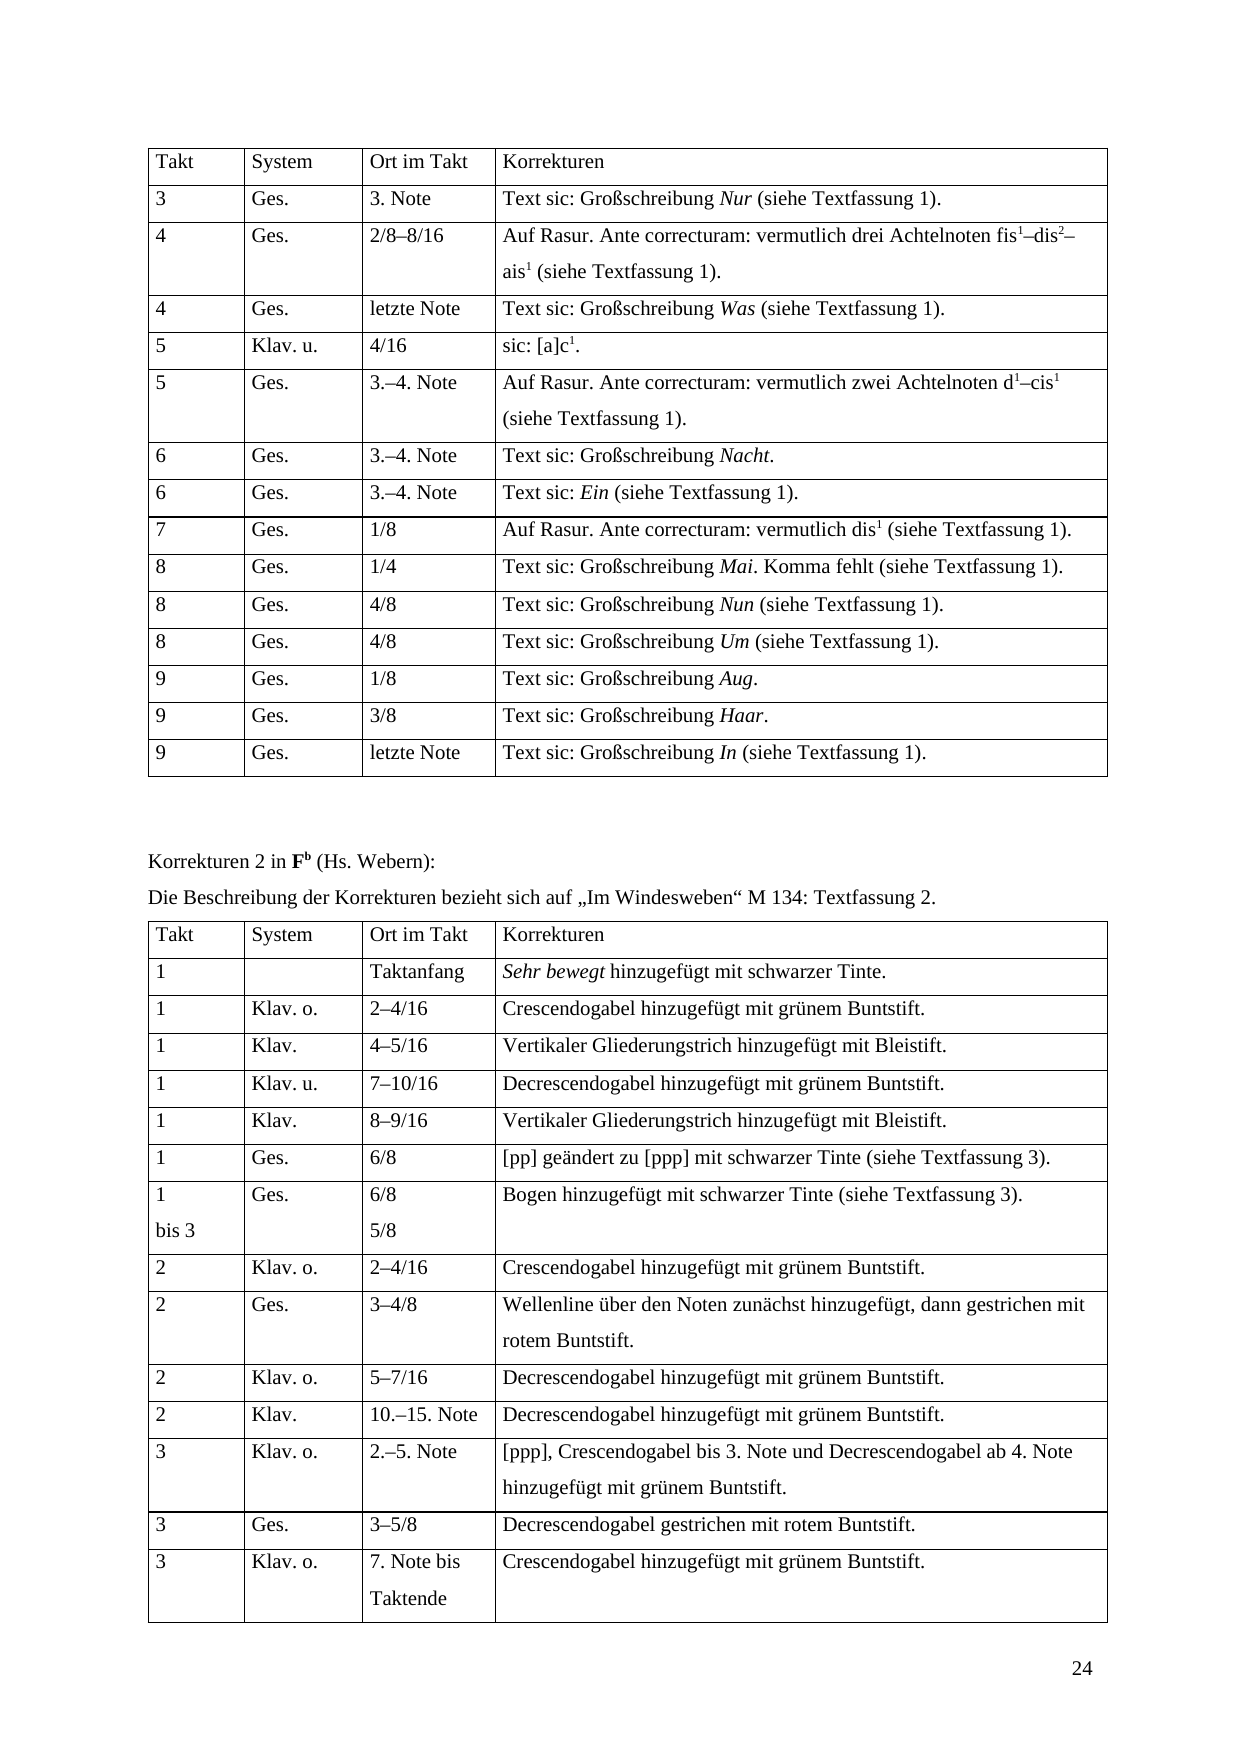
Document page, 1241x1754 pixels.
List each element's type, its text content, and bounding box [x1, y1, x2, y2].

table_cell Decrescendogabel hinzugefügt mit grünem Buntstift. [496, 1365, 1107, 1401]
table_cell Ges. [245, 555, 362, 591]
table_cell 10.–15. Note [363, 1402, 495, 1438]
table_header System [245, 149, 362, 185]
table_cell 3.–4. Note [363, 443, 495, 479]
table_cell Ges. [245, 1292, 362, 1364]
table_cell 4/16 [363, 333, 495, 369]
table_cell Taktanfang [363, 959, 495, 995]
table_cell 2/8–8/16 [363, 223, 495, 295]
table_cell Text sic: Großschreibung Nur (siehe Textfassung 1). [496, 186, 1107, 222]
table_cell Text sic: Großschreibung Haar. [496, 703, 1107, 739]
text Korrekturen 2 in Fb (Hs. Webern): [148, 849, 1093, 873]
text Die Beschreibung der Korrekturen bezieht sich auf „Im Windesweben“ M 134: Textfassung 2. [148, 885, 1093, 909]
table_cell Klav. o. [245, 1255, 362, 1291]
table_cell 3.–4. Note [363, 370, 495, 442]
table_cell 2 [149, 1292, 244, 1364]
table_cell 8–9/16 [363, 1108, 495, 1144]
table_cell Ges. [245, 186, 362, 222]
table_header Korrekturen [496, 149, 1107, 185]
table_cell 3 [149, 1550, 244, 1622]
table_cell 2 [149, 1255, 244, 1291]
table_cell 5 [149, 370, 244, 442]
table_cell 2–4/16 [363, 1255, 495, 1291]
table_cell 9 [149, 666, 244, 702]
table_header Takt [149, 922, 244, 958]
table_cell Text sic: Großschreibung Nacht. [496, 443, 1107, 479]
table_header Ort im Takt [363, 149, 495, 185]
table_cell Klav. o. [245, 1439, 362, 1511]
table_cell 1 [149, 1145, 244, 1181]
table_cell 2–4/16 [363, 996, 495, 1032]
table_cell 3 [149, 1439, 244, 1511]
table_cell Ges. [245, 296, 362, 332]
table_cell Ges. [245, 629, 362, 665]
table_cell Ges. [245, 592, 362, 628]
table_cell 2.–5. Note [363, 1439, 495, 1511]
table_cell Text sic: Großschreibung Um (siehe Textfassung 1). [496, 629, 1107, 665]
table_cell 8 [149, 555, 244, 591]
table_cell Text sic: Großschreibung In (siehe Textfassung 1). [496, 740, 1107, 776]
table_cell Klav. [245, 1402, 362, 1438]
table_cell Ges. [245, 480, 362, 516]
table_cell Text sic: Großschreibung Aug. [496, 666, 1107, 702]
table_cell 3 [149, 186, 244, 222]
table_cell 9 [149, 740, 244, 776]
table_cell Ges. [245, 370, 362, 442]
table_cell 1 [149, 1034, 244, 1069]
table_header Ort im Takt [363, 922, 495, 958]
table_cell Bogen hinzugefügt mit schwarzer Tinte (siehe Textfassung 3). [496, 1182, 1107, 1254]
table_cell 1 [149, 1108, 244, 1144]
table_cell Klav. [245, 1034, 362, 1069]
table_cell 2 [149, 1402, 244, 1438]
table_cell Vertikaler Gliederungstrich hinzugefügt mit Bleistift. [496, 1108, 1107, 1144]
table_cell Ges. [245, 703, 362, 739]
table_cell 3 [149, 1513, 244, 1548]
table_cell 6/8 5/8 [363, 1182, 495, 1254]
table_cell Decrescendogabel gestrichen mit rotem Buntstift. [496, 1513, 1107, 1548]
table_cell 4–5/16 [363, 1034, 495, 1069]
table_cell 3/8 [363, 703, 495, 739]
table_cell Ges. [245, 518, 362, 553]
table_cell Ges. [245, 1513, 362, 1548]
table_cell [ppp], Crescendogabel bis 3. Note und Decrescendogabel ab 4. Note hinzugefügt mit grünem Buntstift. [496, 1439, 1107, 1511]
table_cell Ges. [245, 1145, 362, 1181]
table_cell [245, 959, 362, 995]
table_cell Auf Rasur. Ante correcturam: vermutlich drei Achtelnoten fis1–dis2–ais1 (siehe Textfassung 1). [496, 223, 1107, 295]
table_cell Text sic: Großschreibung Was (siehe Textfassung 1). [496, 296, 1107, 332]
table_cell 6/8 [363, 1145, 495, 1181]
table_cell Crescendogabel hinzugefügt mit grünem Buntstift. [496, 996, 1107, 1032]
table_cell Wellenline über den Noten zunächst hinzugefügt, dann gestrichen mit rotem Buntstift. [496, 1292, 1107, 1364]
table_cell 3–4/8 [363, 1292, 495, 1364]
table_cell 8 [149, 592, 244, 628]
table_cell 7 [149, 518, 244, 553]
table_cell 9 [149, 703, 244, 739]
table_cell 1 [149, 1071, 244, 1107]
table_cell 5 [149, 333, 244, 369]
table_cell 1 bis 3 [149, 1182, 244, 1254]
table_cell 3. Note [363, 186, 495, 222]
table_cell Ges. [245, 223, 362, 295]
table_cell Ges. [245, 666, 362, 702]
table_cell 1/4 [363, 555, 495, 591]
table_cell 1 [149, 996, 244, 1032]
table_cell 5–7/16 [363, 1365, 495, 1401]
table_cell 1 [149, 959, 244, 995]
table_cell 4 [149, 223, 244, 295]
table_cell sic: [a]c1. [496, 333, 1107, 369]
table_cell Vertikaler Gliederungstrich hinzugefügt mit Bleistift. [496, 1034, 1107, 1069]
table_cell Sehr bewegt hinzugefügt mit schwarzer Tinte. [496, 959, 1107, 995]
table_cell Klav. o. [245, 996, 362, 1032]
table_cell letzte Note [363, 296, 495, 332]
table_cell Ges. [245, 443, 362, 479]
table_cell 6 [149, 480, 244, 516]
table_cell Decrescendogabel hinzugefügt mit grünem Buntstift. [496, 1402, 1107, 1438]
table_cell 8 [149, 629, 244, 665]
table_cell Klav. u. [245, 333, 362, 369]
table_cell Klav. [245, 1108, 362, 1144]
table_cell 7. Note bis Taktende [363, 1550, 495, 1622]
table_cell Decrescendogabel hinzugefügt mit grünem Buntstift. [496, 1071, 1107, 1107]
table_cell letzte Note [363, 740, 495, 776]
table_header Takt [149, 149, 244, 185]
table_cell Auf Rasur. Ante correcturam: vermutlich dis1 (siehe Textfassung 1). [496, 518, 1107, 553]
table_cell 1/8 [363, 518, 495, 553]
table_cell Klav. u. [245, 1071, 362, 1107]
table_cell 1/8 [363, 666, 495, 702]
table_cell 4/8 [363, 592, 495, 628]
table_cell [pp] geändert zu [ppp] mit schwarzer Tinte (siehe Textfassung 3). [496, 1145, 1107, 1181]
table_cell 4 [149, 296, 244, 332]
table_cell 7–10/16 [363, 1071, 495, 1107]
table_cell Crescendogabel hinzugefügt mit grünem Buntstift. [496, 1255, 1107, 1291]
table_cell 6 [149, 443, 244, 479]
table_cell Text sic: Großschreibung Mai. Komma fehlt (siehe Textfassung 1). [496, 555, 1107, 591]
table_cell 4/8 [363, 629, 495, 665]
table_cell Auf Rasur. Ante correcturam: vermutlich zwei Achtelnoten d1–cis1 (siehe Textfassung 1). [496, 370, 1107, 442]
table_cell 3–5/8 [363, 1513, 495, 1548]
table_cell Klav. o. [245, 1550, 362, 1622]
table_cell Text sic: Großschreibung Nun (siehe Textfassung 1). [496, 592, 1107, 628]
table_cell 2 [149, 1365, 244, 1401]
table_cell Text sic: Ein (siehe Textfassung 1). [496, 480, 1107, 516]
table_cell Klav. o. [245, 1365, 362, 1401]
table_header Korrekturen [496, 922, 1107, 958]
table_cell Ges. [245, 740, 362, 776]
table_cell 3.–4. Note [363, 480, 495, 516]
table_cell Ges. [245, 1182, 362, 1254]
table_cell Crescendogabel hinzugefügt mit grünem Buntstift. [496, 1550, 1107, 1622]
table_header System [245, 922, 362, 958]
